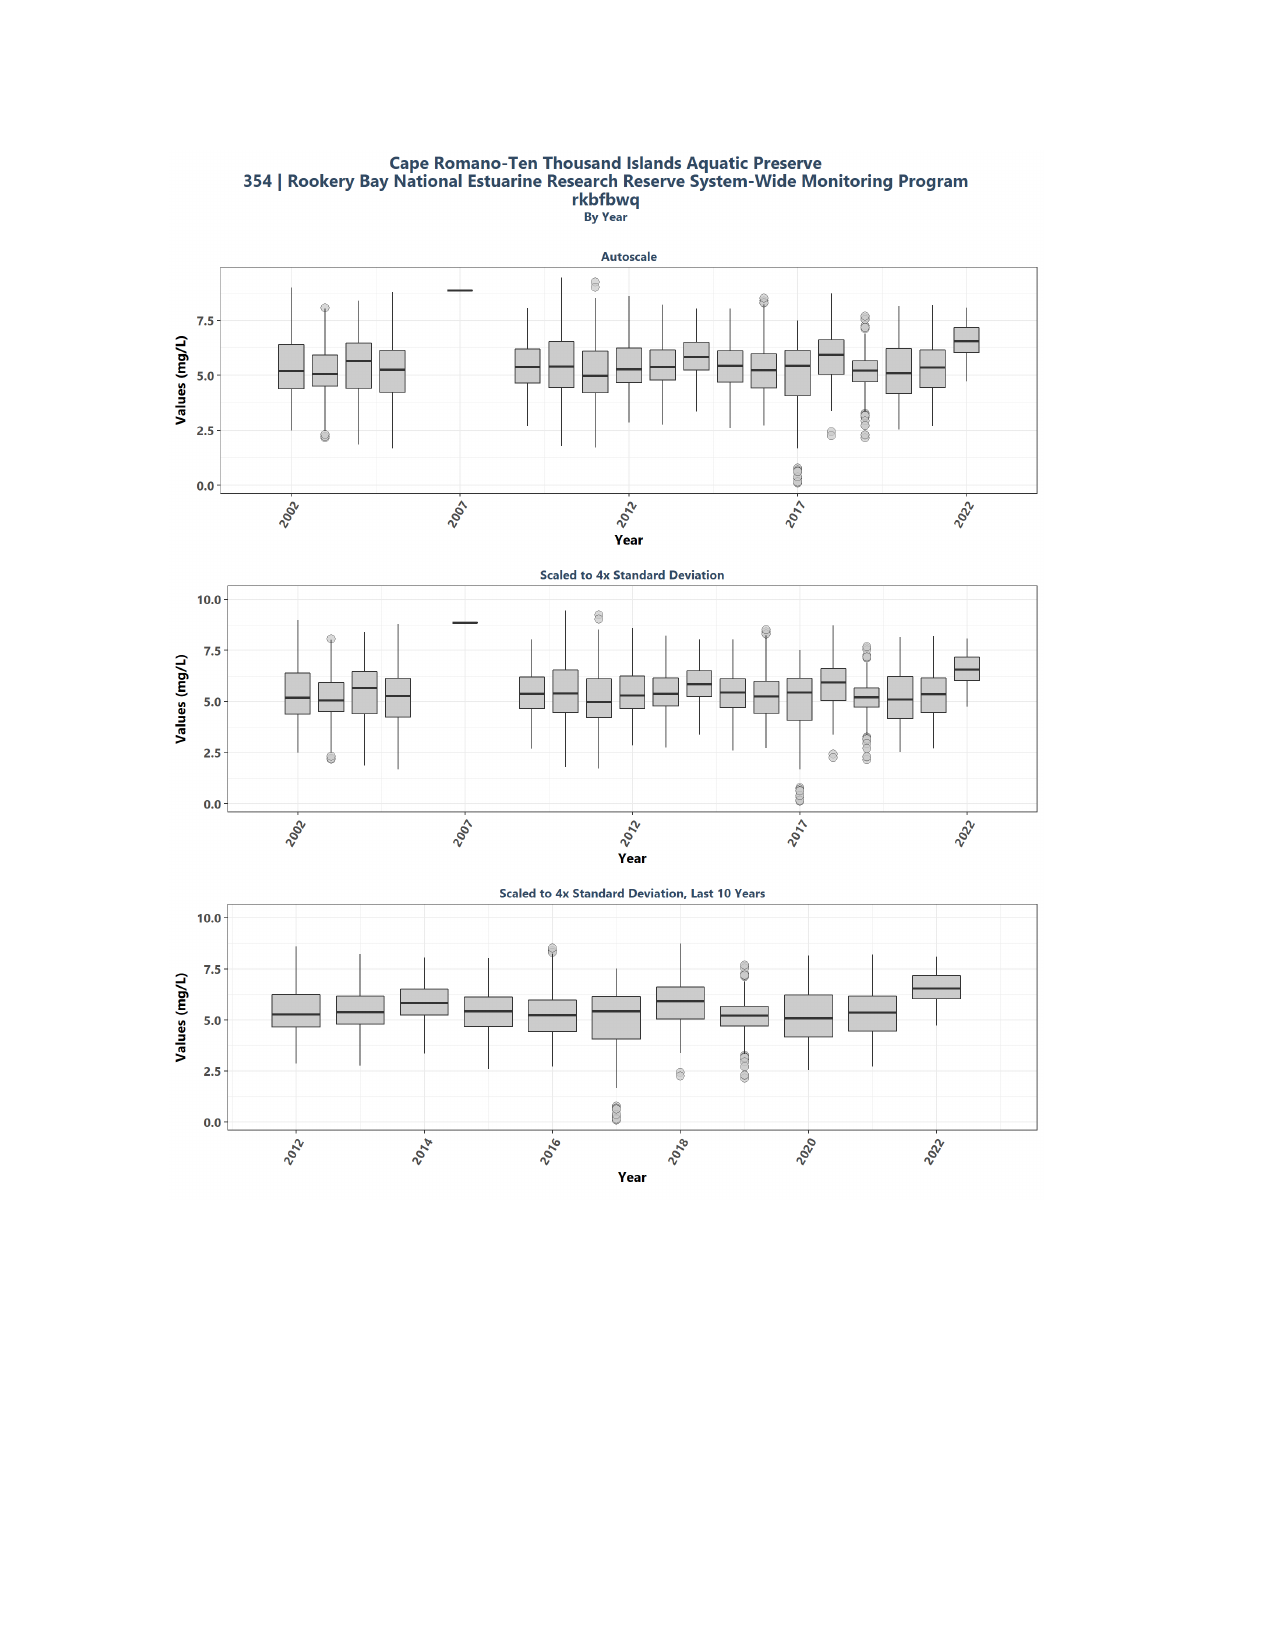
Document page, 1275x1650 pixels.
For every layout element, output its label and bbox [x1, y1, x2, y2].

picture [168, 150, 1044, 1200]
